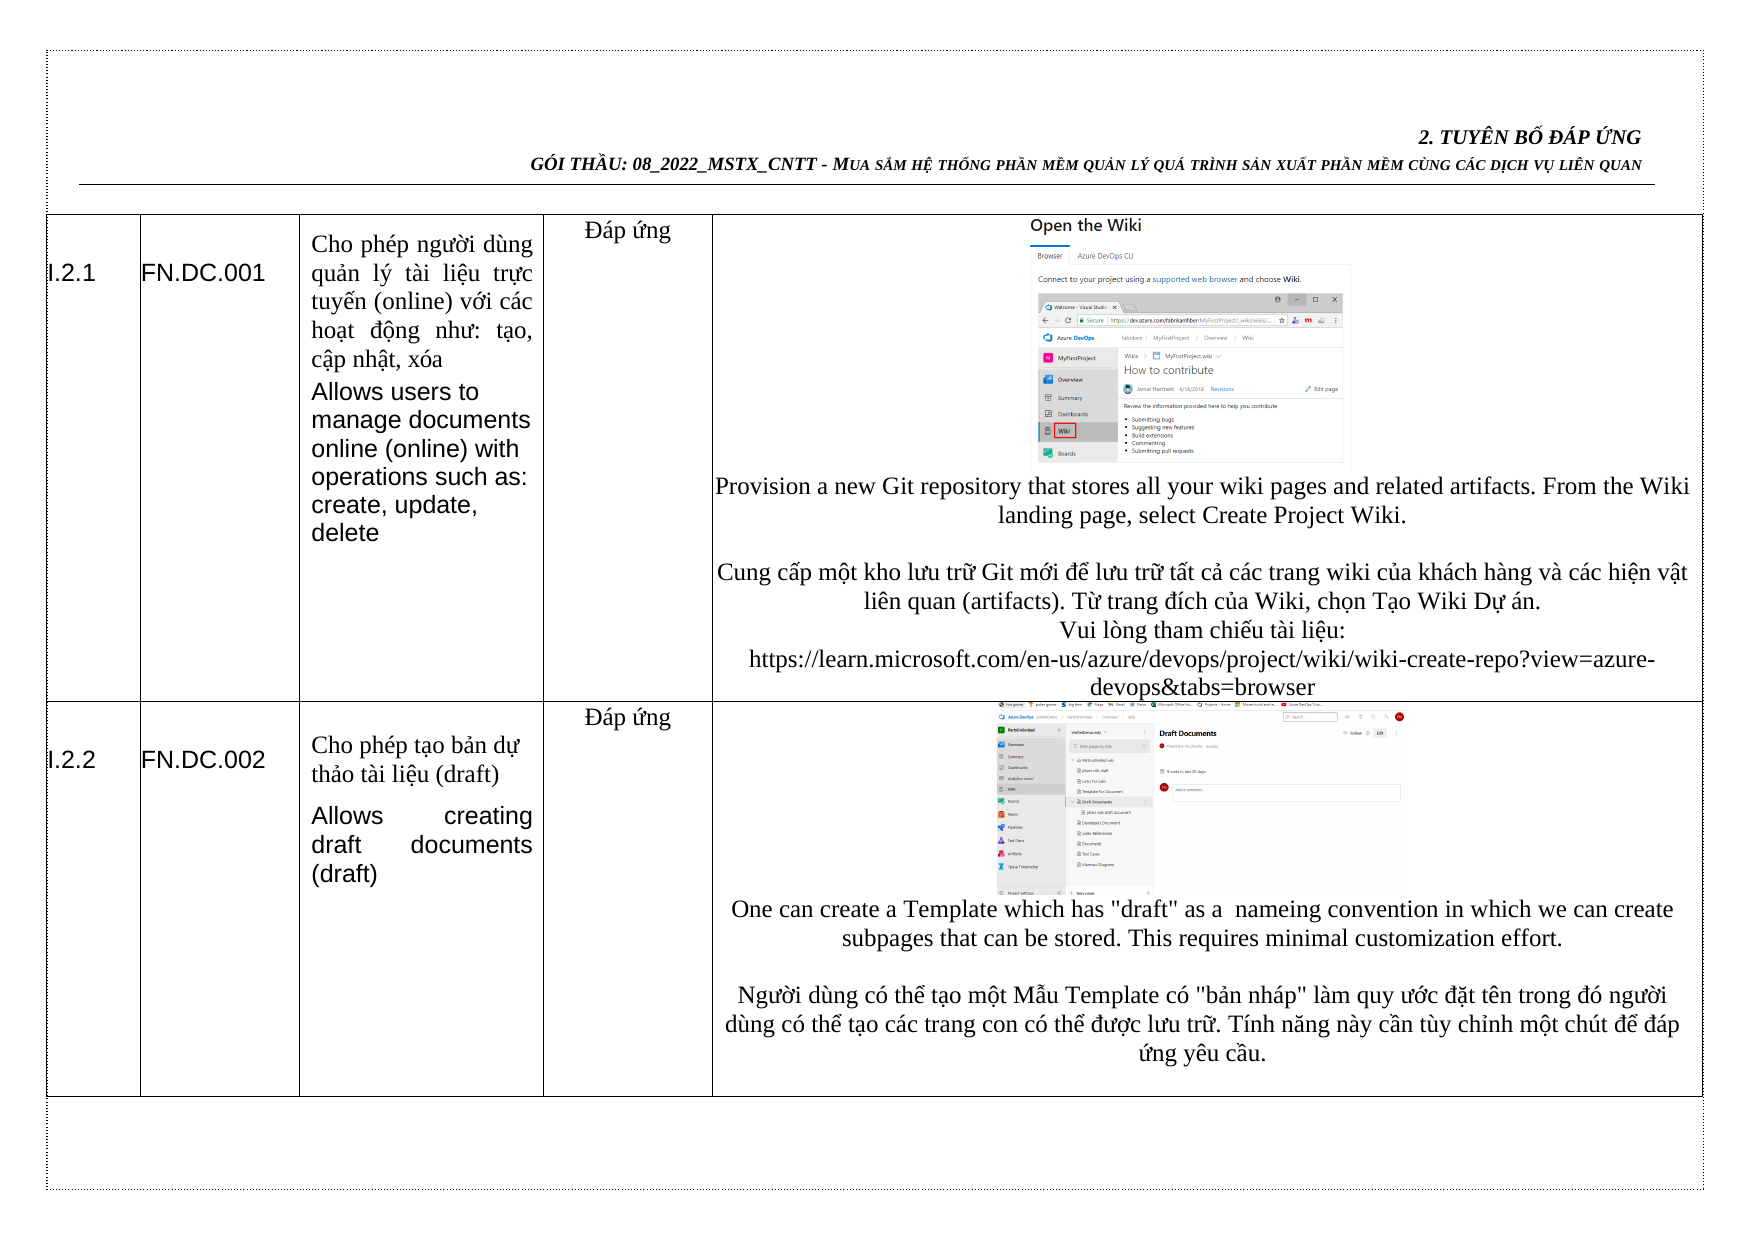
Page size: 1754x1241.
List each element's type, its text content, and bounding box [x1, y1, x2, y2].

table_cell Cho phép người dùng quản lý tài liệu trực tuyến (online) với các hoạt động như: tạo, cập nhật, xóa Allows users to manage documents online (online) with operations such as: create, update, delete [300, 215, 543, 701]
picture [1028, 215, 1376, 472]
table_cell FN.DC.002 [141, 702, 299, 1096]
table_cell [713, 702, 1702, 1096]
table_cell Đáp ứng [544, 702, 712, 1096]
table_cell I.2.1 [47, 215, 140, 701]
table_cell I.2.2 [47, 702, 140, 1096]
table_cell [300, 702, 543, 1096]
table_cell Đáp ứng [544, 215, 712, 701]
picture [996, 702, 1408, 895]
table_cell FN.DC.001 [141, 215, 299, 701]
table_cell Provision a new Git repository that stores all your wiki pages and related artifacts. From the Wiki landing page, select Create Project Wiki. Cung cấp một kho lưu trữ Git mới để lưu trữ tất cả các trang wiki của khách hàng và các hiện vật liên quan (artifacts). Từ trang đích của Wiki, chọn Tạo Wiki Dự án. Vui lòng tham chiếu tài liệu: https://learn.microsoft.com/en-us/azure/devops/project/wiki/wiki-create-repo?view=azure-devops&tabs=browser [713, 215, 1702, 701]
